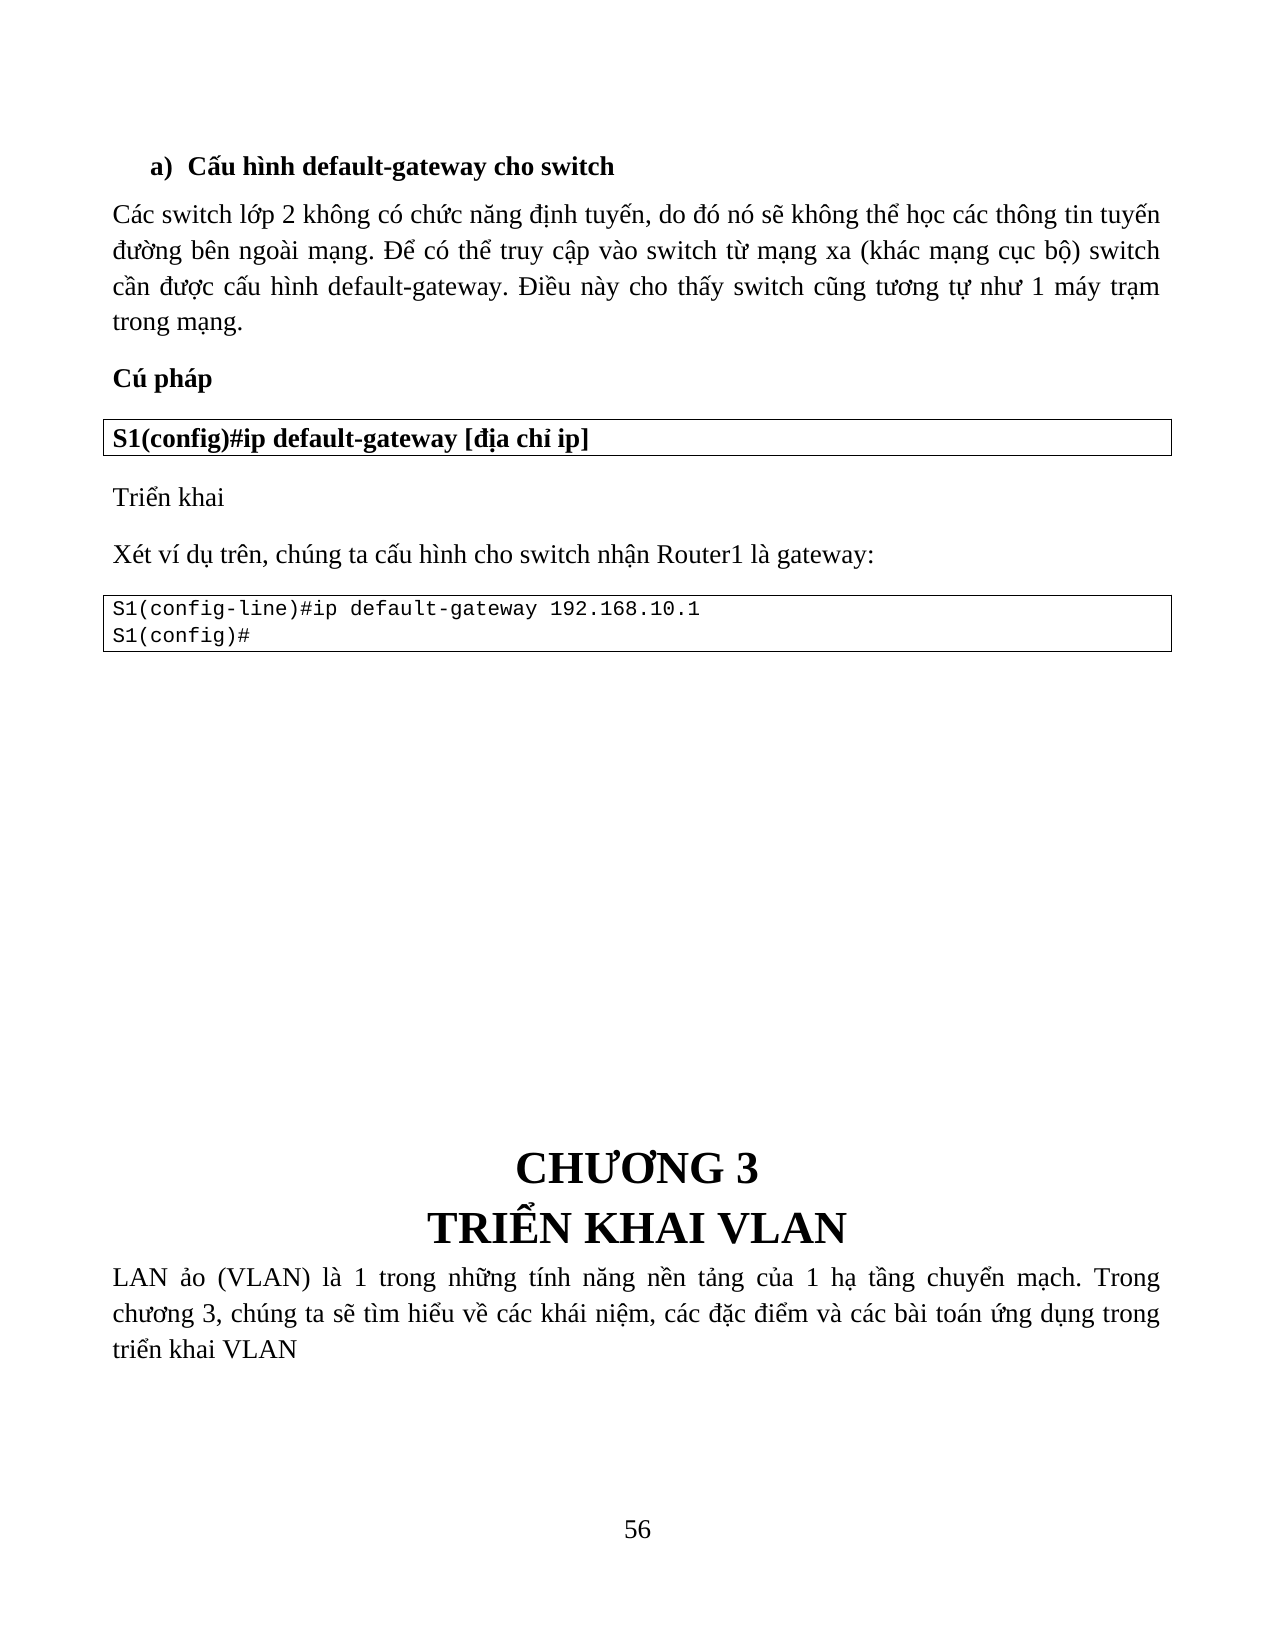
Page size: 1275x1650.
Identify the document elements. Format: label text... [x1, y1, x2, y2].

text Cú pháp [112, 362, 1162, 393]
subtitle Cấu hình default-gateway cho switch [150, 150, 1162, 181]
subtitle CHƯƠNG 3 TRIỂN KHAI VLAN [112, 1140, 1162, 1254]
text LAN ảo (VLAN) là 1 trong những tính năng nền tảng của 1 hạ tầng chuyển mạch. Trong chương 3, chúng ta sẽ tìm hiểu về các khái niệm, các đặc điểm và các bài toán ứng dụng trong triển khai VLAN [112, 1261, 1162, 1364]
text Triển khai [112, 481, 1162, 512]
text Xét ví dụ trên, chúng ta cấu hình cho switch nhận Router1 là gateway: [112, 538, 1162, 569]
text S1(config)#ip default-gateway [địa chỉ ip] [104, 420, 1171, 455]
text S1(config)# [104, 622, 1171, 651]
text Các switch lớp 2 không có chức năng định tuyến, do đó nó sẽ không thể học các thông tin tuyến đường bên ngoài mạng. Để có thể truy cập vào switch từ mạng xa (khác mạng cục bộ) switch cần được cấu hình default-gateway. Điều này cho thấy switch cũng tương tự như 1 máy trạm trong mạng. [112, 198, 1162, 337]
text S1(config-line)#ip default-gateway 192.168.10.1 [104, 596, 1171, 621]
